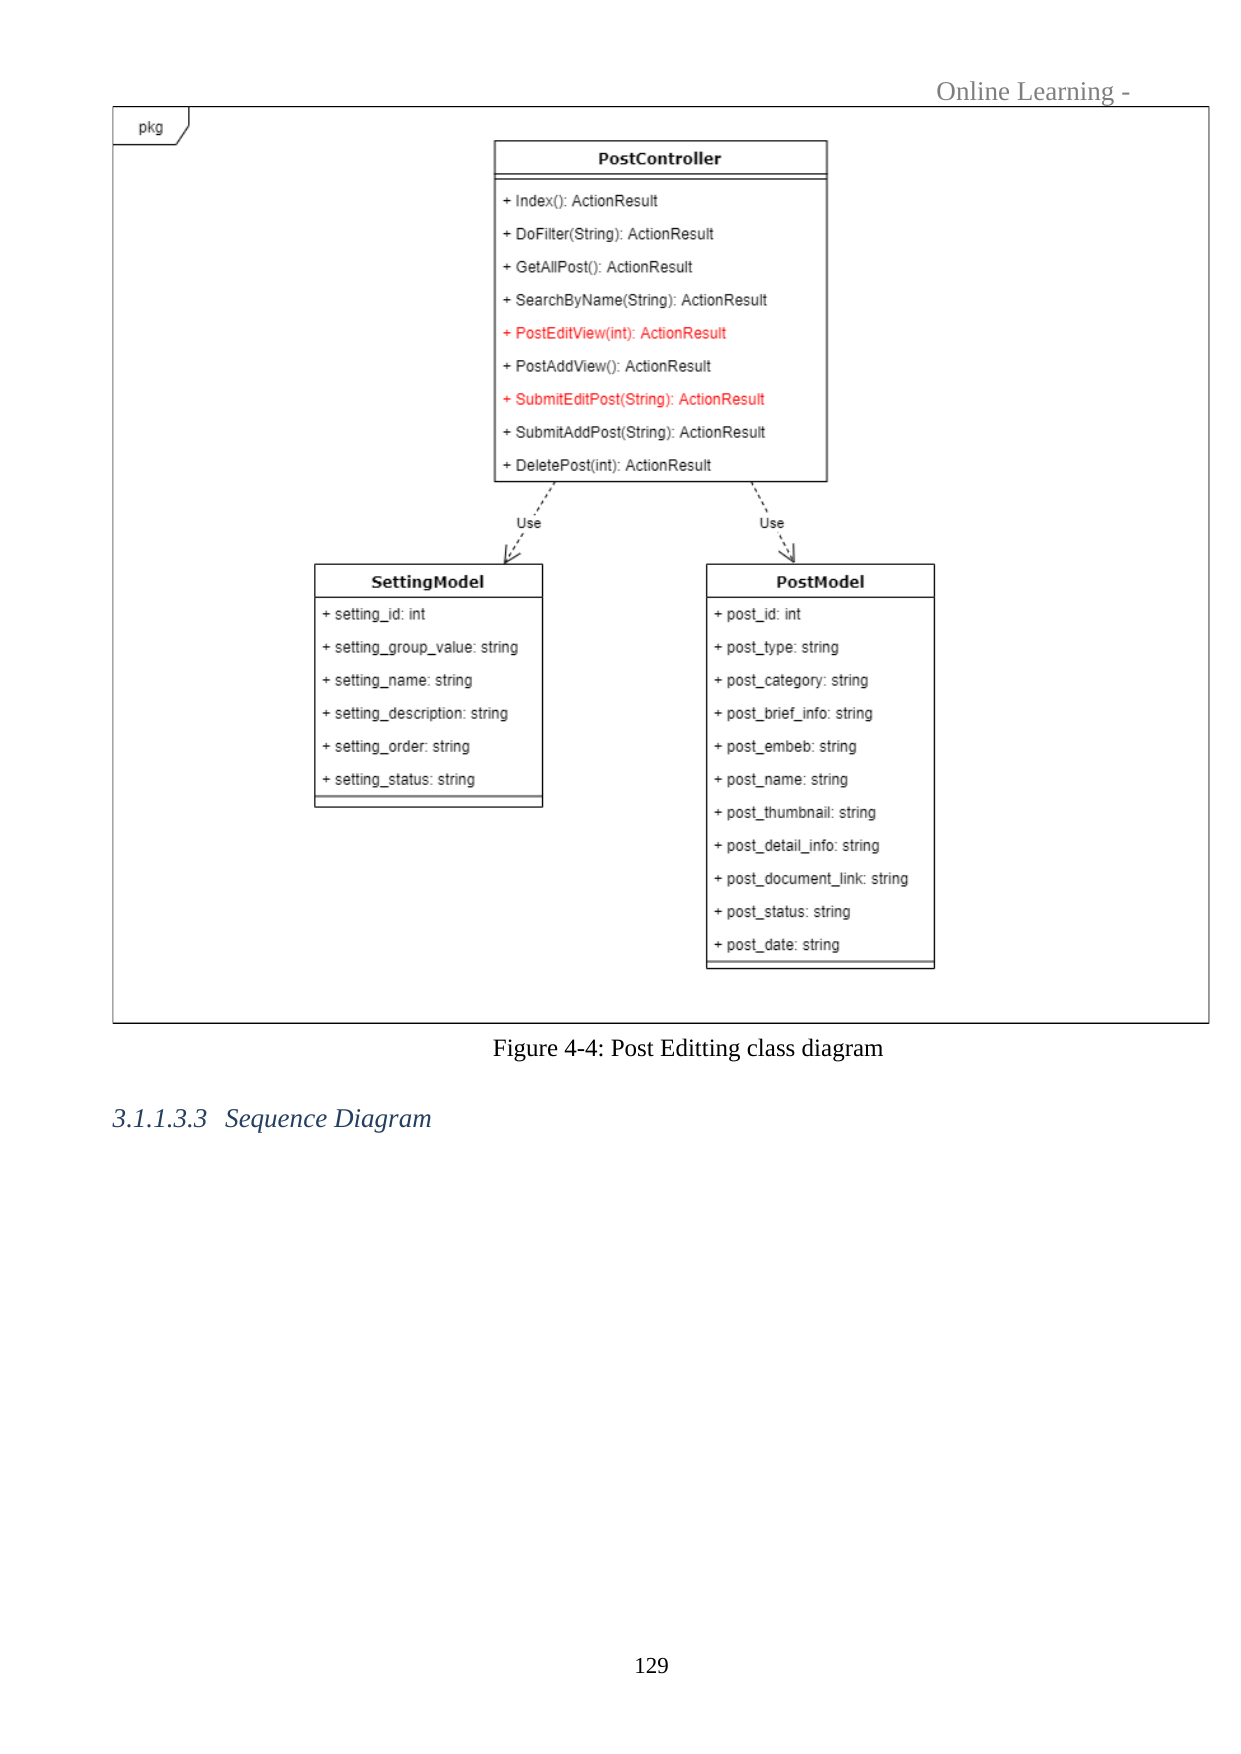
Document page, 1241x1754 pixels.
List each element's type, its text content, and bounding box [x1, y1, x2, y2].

list Figure 4-4: Post Editting class diagram [167, 1033, 1209, 1062]
picture [112, 106, 1210, 1024]
subtitle Sequence Diagram [112, 1102, 1209, 1133]
